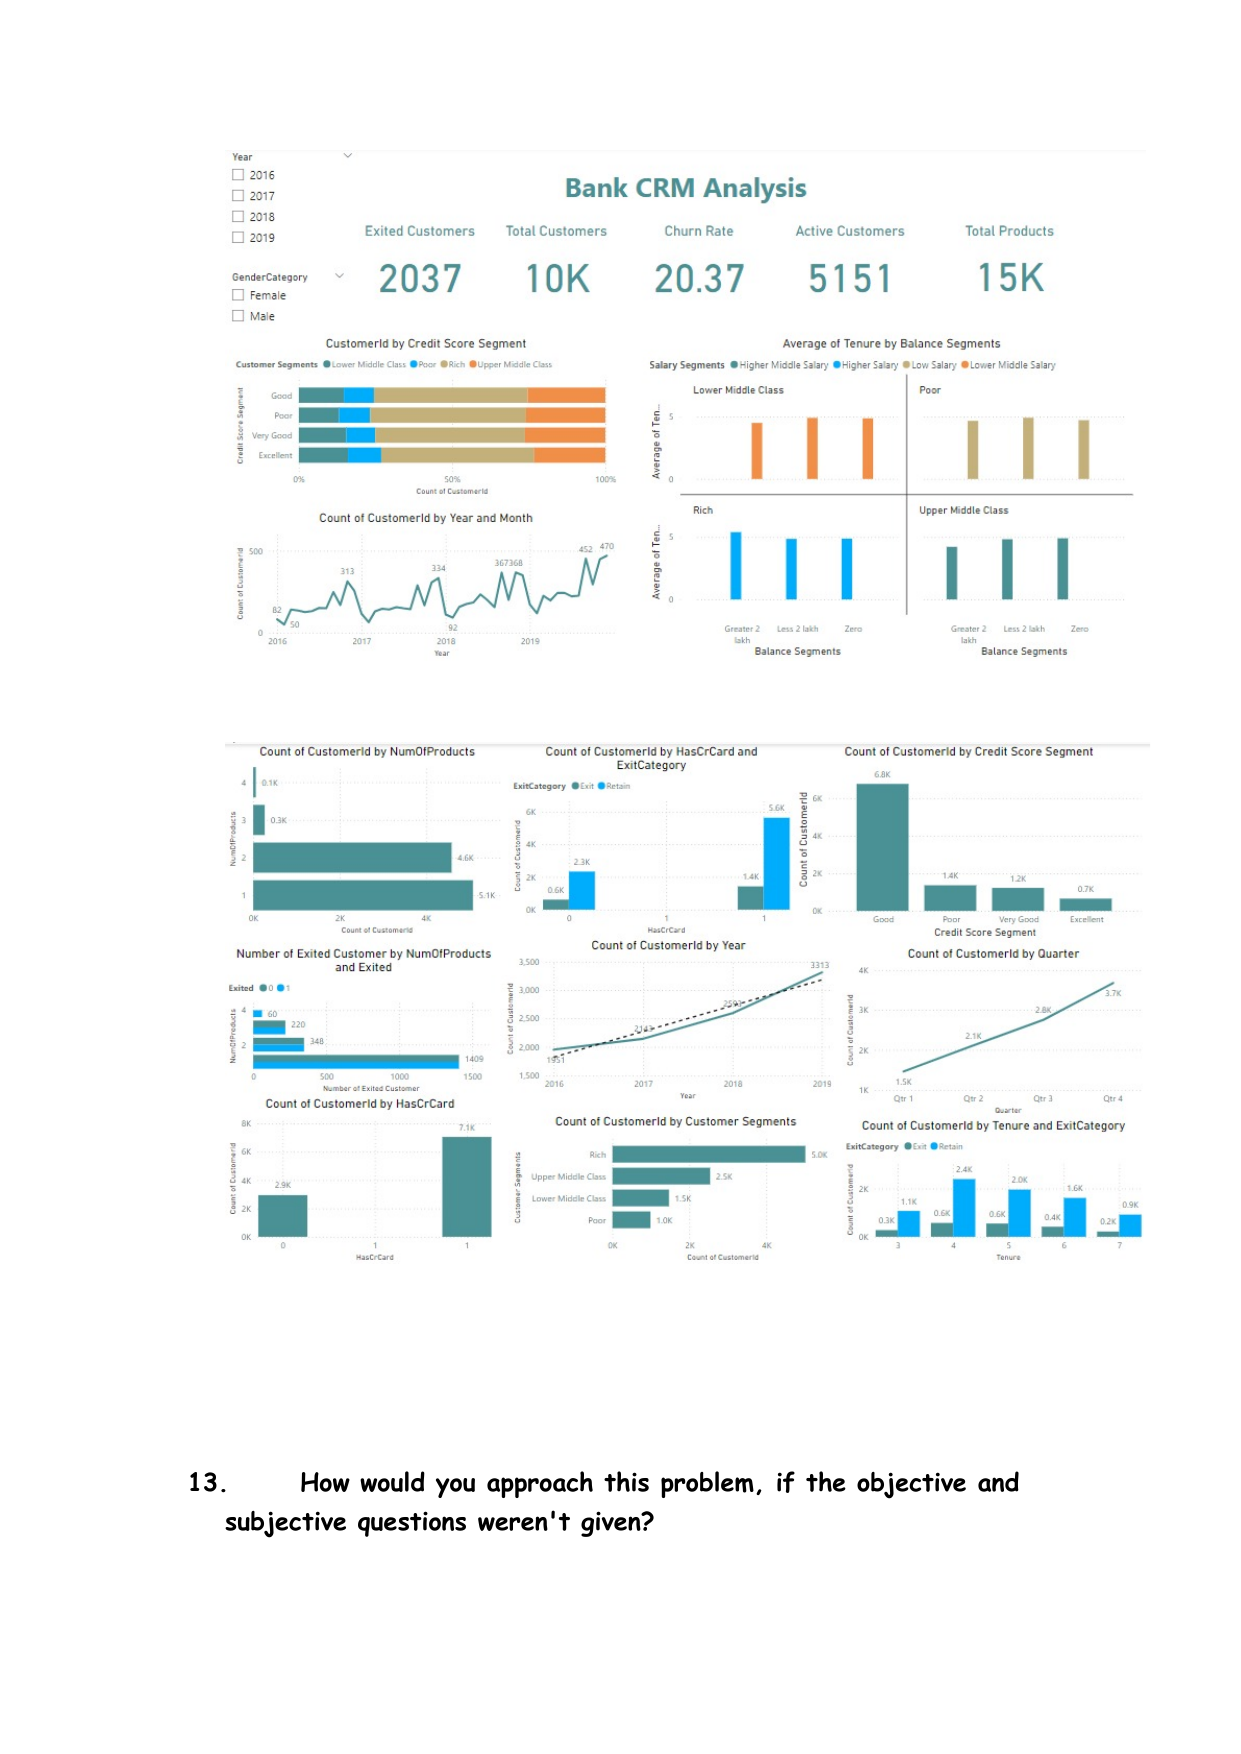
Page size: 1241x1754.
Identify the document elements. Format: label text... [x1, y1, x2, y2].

picture [225, 150, 1146, 661]
picture [225, 742, 1150, 1264]
list How would you approach this problem, if the objective and subjective questions weren't given? [187, 1463, 1090, 1538]
